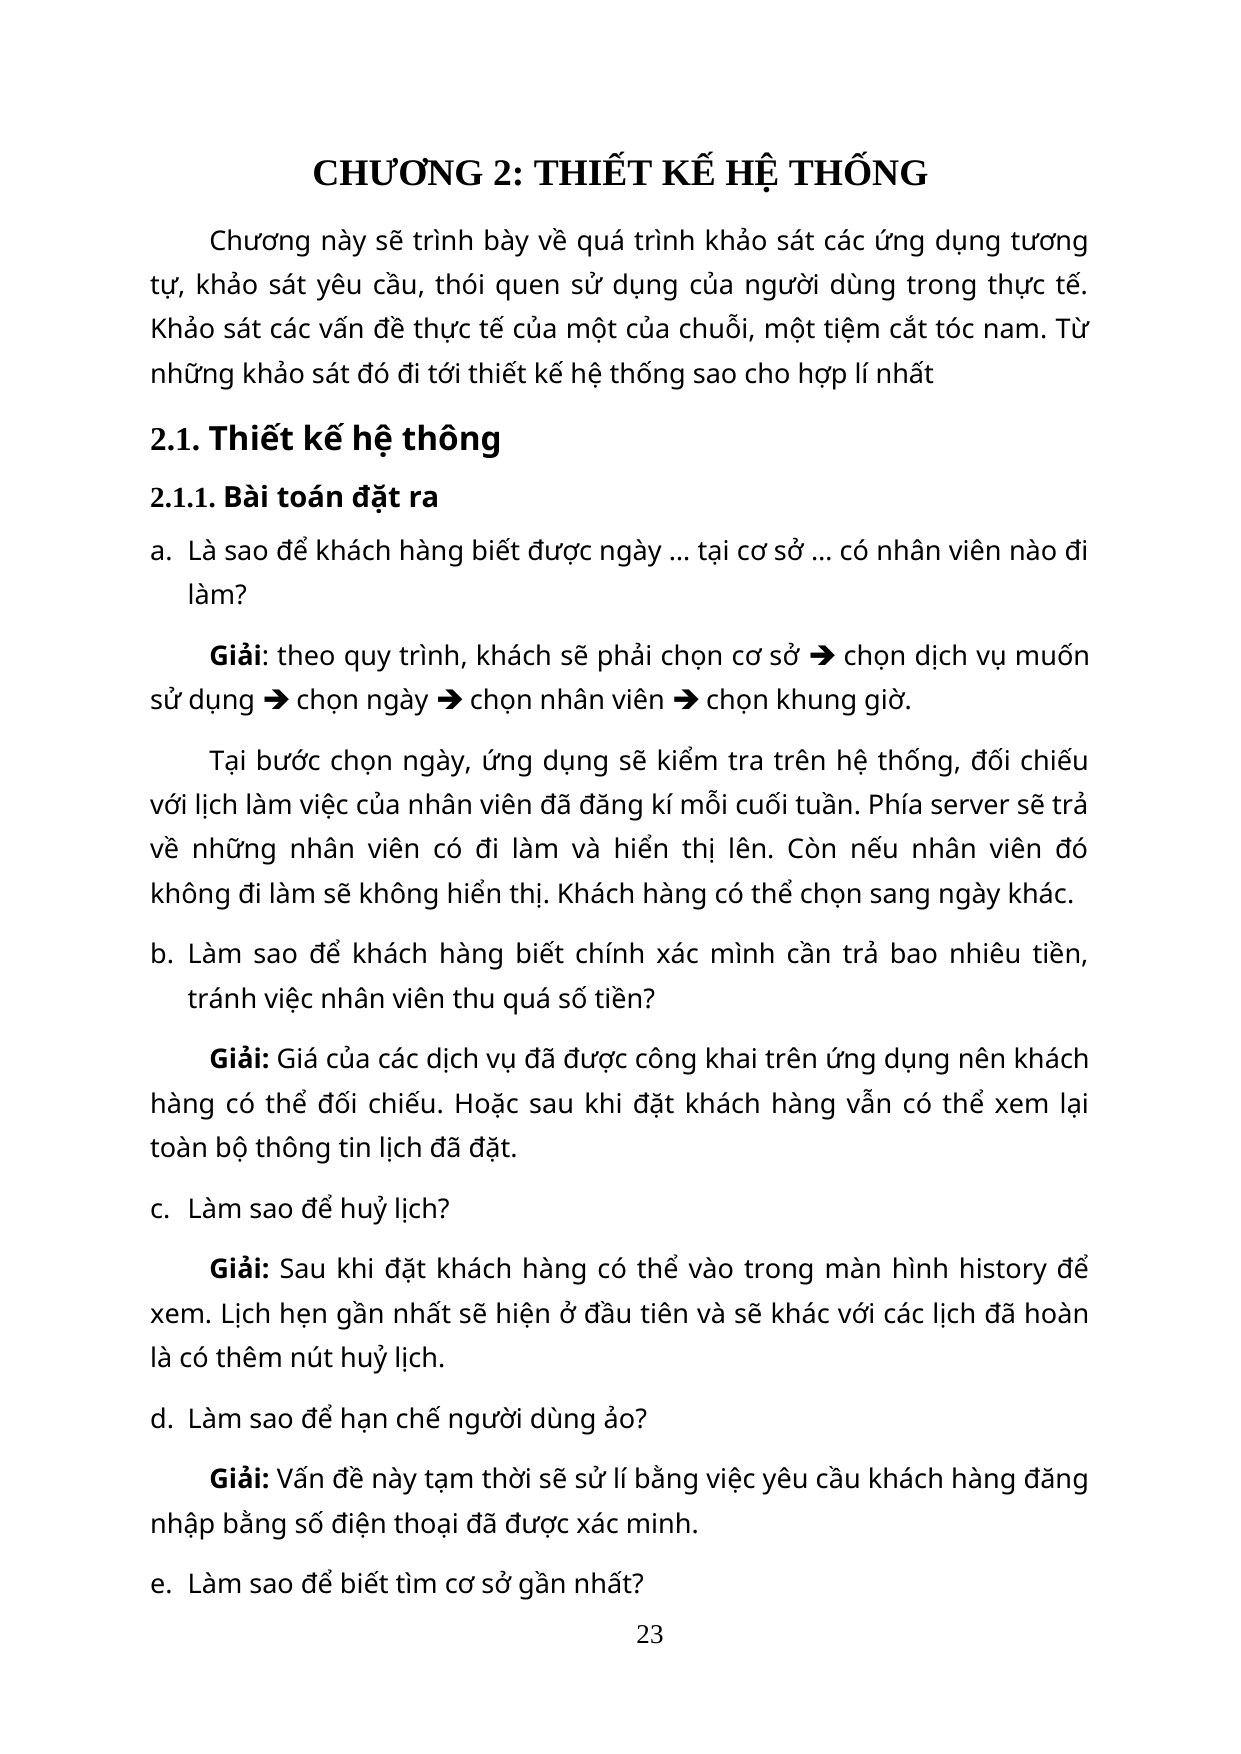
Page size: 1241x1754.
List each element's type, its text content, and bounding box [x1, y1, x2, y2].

subtitle Bài toán đặt ra [150, 476, 1090, 516]
text Giải: Sau khi đặt khách hàng có thể vào trong màn hình history để xem. Lịch hẹn gần nhất sẽ hiện ở đầu tiên và sẽ khác với các lịch đã hoàn là có thêm nút huỷ lịch. [150, 1250, 1090, 1375]
text Chương này sẽ trình bày về quá trình khảo sát các ứng dụng tương tự, khảo sát yêu cầu, thói quen sử dụng của người dùng trong thực tế. Khảo sát các vấn đề thực tế của một của chuỗi, một tiệm cắt tóc nam. Từ những khảo sát đó đi tới thiết kế hệ thống sao cho hợp lí nhất [150, 222, 1090, 391]
list Làm sao để biết tìm cơ sở gần nhất? [150, 1565, 1090, 1602]
list Là sao để khách hàng biết được ngày … tại cơ sở … có nhân viên nào đi làm? [150, 532, 1090, 613]
list Làm sao để khách hàng biết chính xác mình cần trả bao nhiêu tiền, tránh việc nhân viên thu quá số tiền? [150, 935, 1090, 1016]
subtitle Thiết kế hệ thông [150, 415, 1090, 460]
list Làm sao để huỷ lịch? [150, 1189, 1090, 1226]
text Giải: theo quy trình, khách sẽ phải chọn cơ sở chọn dịch vụ muốn sử dụng chọn ngày chọn nhân viên chọn khung giờ. [150, 637, 1090, 718]
subtitle Thiết kế hệ thống [150, 150, 1090, 193]
text Giải: Vấn đề này tạm thời sẽ sử lí bằng việc yêu cầu khách hàng đăng nhập bằng số điện thoại đã được xác minh. [150, 1460, 1090, 1541]
text Tại bước chọn ngày, ứng dụng sẽ kiểm tra trên hệ thống, đối chiếu với lịch làm việc của nhân viên đã đăng kí mỗi cuối tuần. Phía server sẽ trả về những nhân viên có đi làm và hiển thị lên. Còn nếu nhân viên đó không đi làm sẽ không hiển thị. Khách hàng có thể chọn sang ngày khác. [150, 742, 1090, 911]
text Giải: Giá của các dịch vụ đã được công khai trên ứng dụng nên khách hàng có thể đối chiếu. Hoặc sau khi đặt khách hàng vẫn có thể xem lại toàn bộ thông tin lịch đã đặt. [150, 1040, 1090, 1165]
list Làm sao để hạn chế người dùng ảo? [150, 1399, 1090, 1436]
